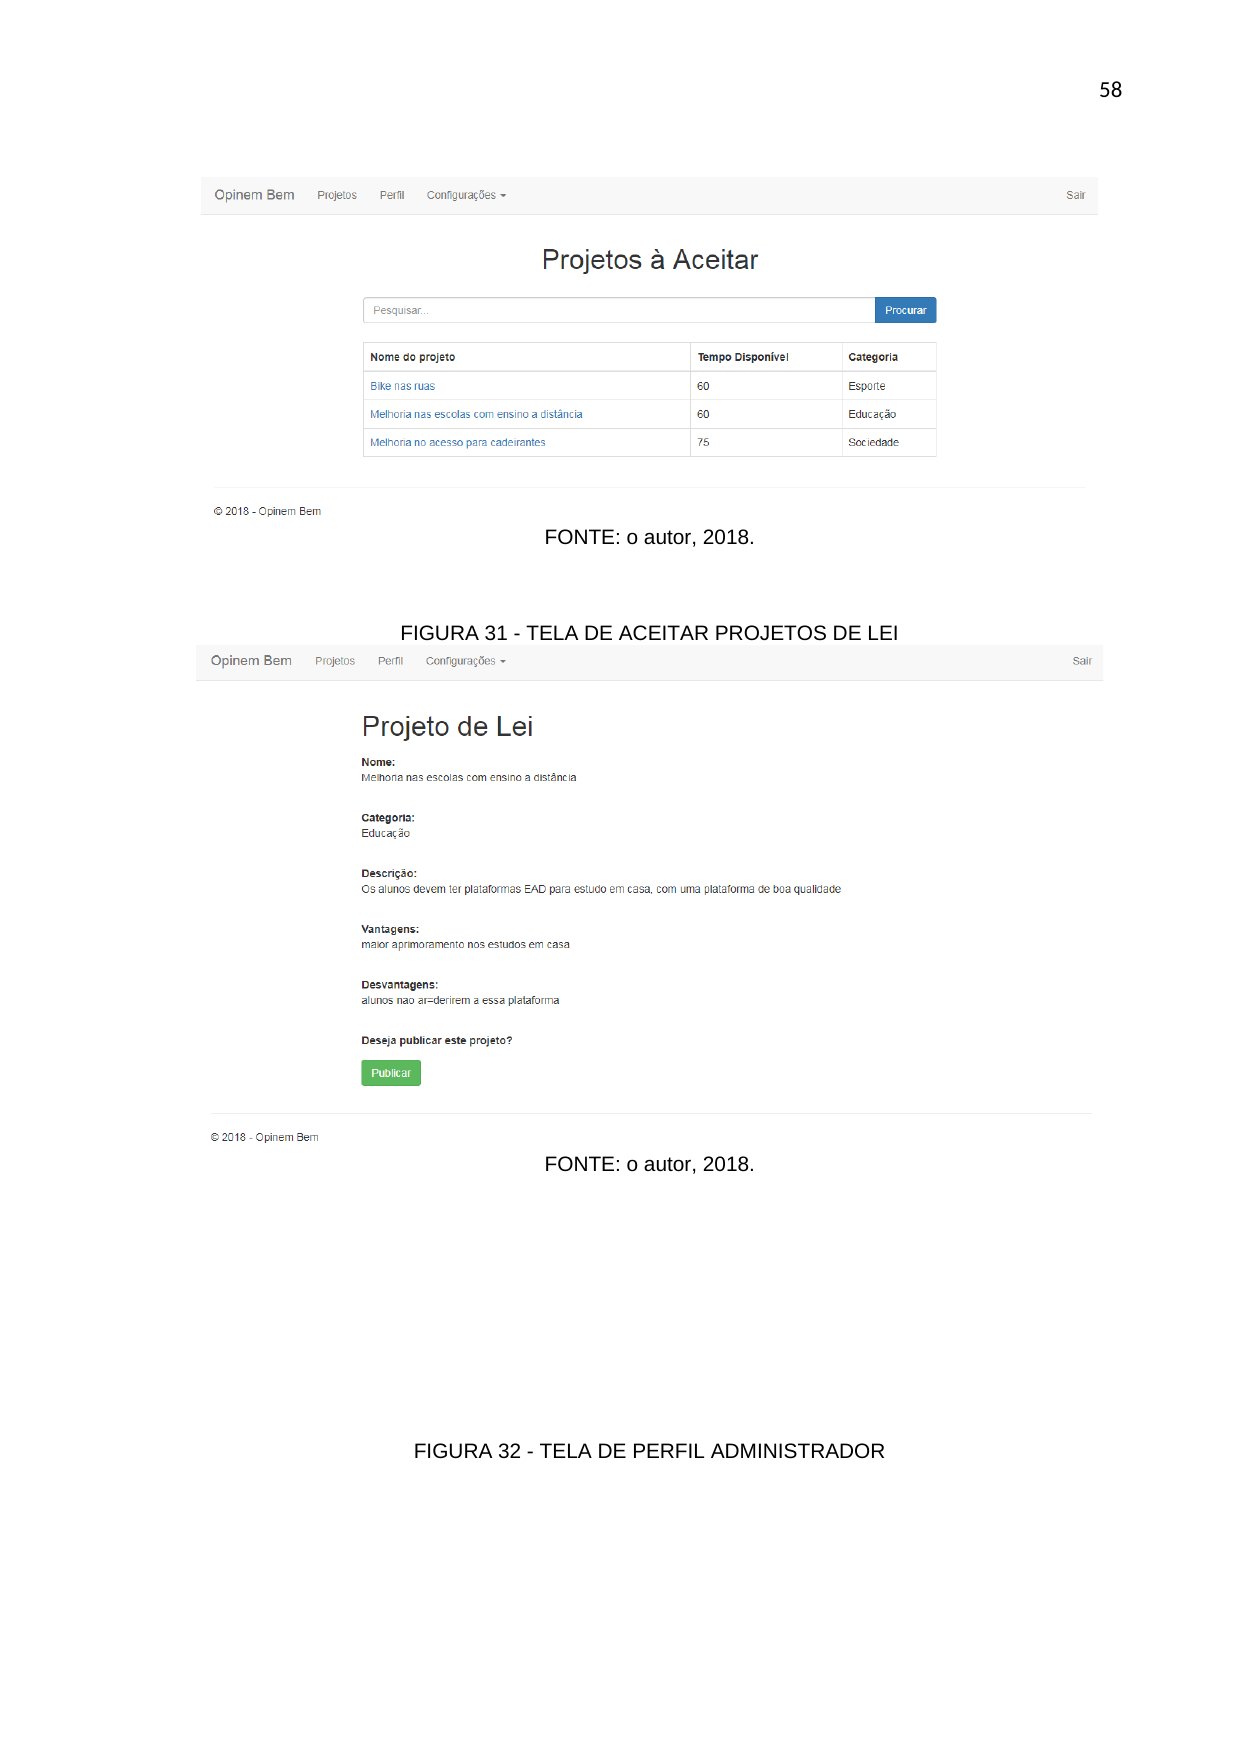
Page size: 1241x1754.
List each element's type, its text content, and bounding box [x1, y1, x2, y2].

picture [196, 645, 1104, 1152]
text FONTE: o autor, 2018. [177, 525, 1122, 549]
text FIGURA 31 - TELA DE ACEITAR PROJETOS DE LEI [177, 621, 1122, 645]
picture [201, 177, 1099, 526]
text FONTE: o autor, 2018. [177, 1151, 1122, 1175]
text FIGURA 32 - TELA DE PERFIL ADMINISTRADOR [177, 1439, 1122, 1463]
